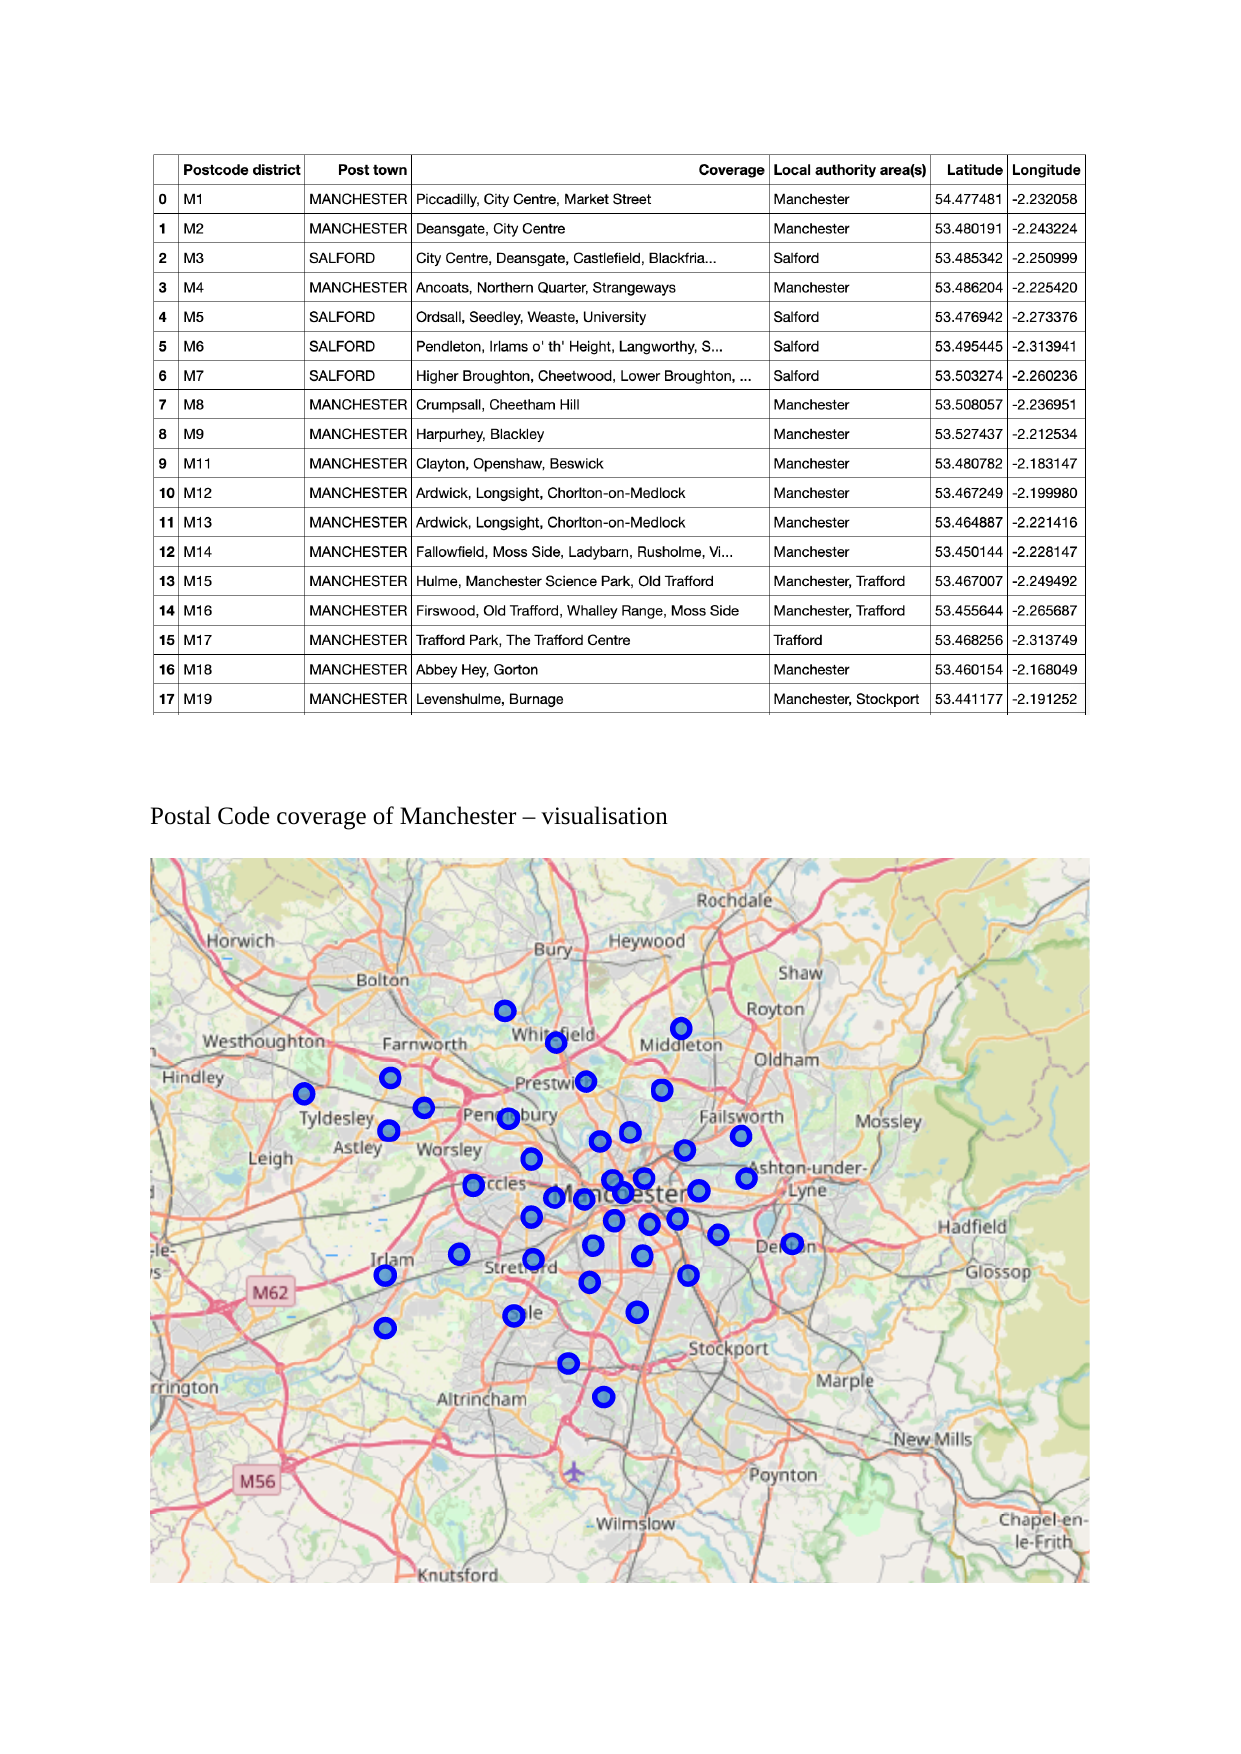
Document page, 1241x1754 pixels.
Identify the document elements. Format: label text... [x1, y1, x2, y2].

picture [150, 858, 1090, 1583]
picture [150, 150, 1090, 715]
text Postal Code coverage of Manchester – visualisation [150, 801, 1090, 830]
